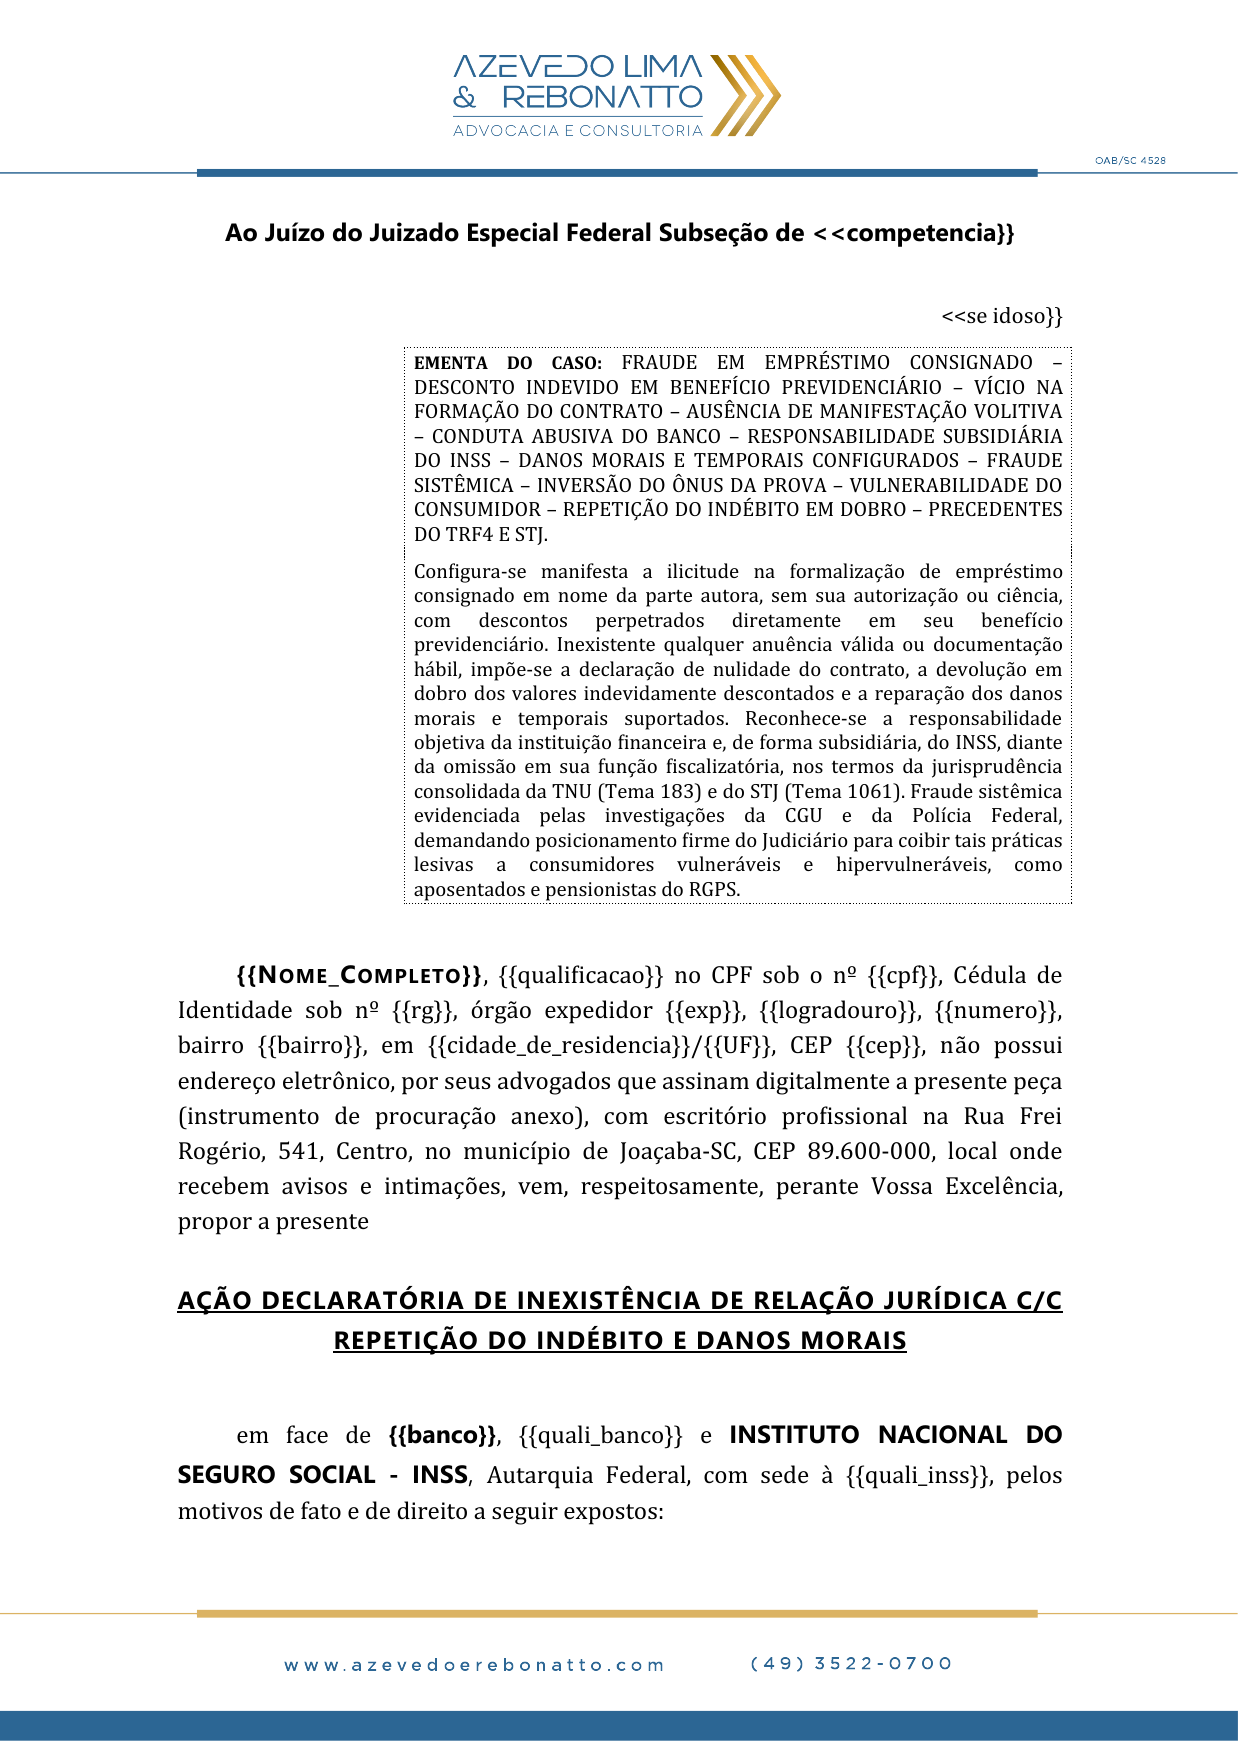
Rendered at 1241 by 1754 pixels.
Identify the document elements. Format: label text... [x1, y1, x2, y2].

text em face de {{banco}}, {{quali_banco}} e INSTITUTO NACIONAL DO SEGURO SOCIAL - INSS, Autarquia Federal, com sede à {{quali_inss}}, pelos motivos de fato e de direito a seguir expostos: [177, 1416, 1063, 1524]
text {{Nome_Completo}}, {{qualificacao}} no CPF sob o nº {{cpf}}, Cédula de Identidade sob nº {{rg}}, órgão expedidor {{exp}}, {{logradouro}}, {{numero}}, bairro {{bairro}}, em {{cidade_de_residencia}}/{{UF}}, CEP {{cep}}, não possui endereço eletrônico, por seus advogados que assinam digitalmente a presente peça (instrumento de procuração anexo), com escritório profissional na Rua Frei Rogério, 541, Centro, no município de Joaçaba-SC, CEP 89.600-000, local onde recebem avisos e intimações, vem, respeitosamente, perante Vossa Excelência, propor a presente [177, 956, 1063, 1235]
text Configura-se manifesta a ilicitude na formalização de empréstimo consignado em nome da parte autora, sem sua autorização ou ciência, com descontos perpetrados diretamente em seu benefício previdenciário. Inexistente qualquer anuência válida ou documentação hábil, impõe-se a declaração de nulidade do contrato, a devolução em dobro dos valores indevidamente descontados e a reparação dos danos morais e temporais suportados. Reconhece-se a responsabilidade objetiva da instituição financeira e, de forma subsidiária, do INSS, diante da omissão em sua função fiscalizatória, nos termos da jurisprudência consolidada da TNU (Tema 183) e do STJ (Tema 1061). Fraude sistêmica evidenciada pelas investigações da CGU e da Polícia Federal, demandando posicionamento firme do Judiciário para coibir tais práticas lesivas a consumidores vulneráveis e hipervulneráveis, como aposentados e pensionistas do RGPS. [404, 555, 1072, 904]
text Ao Juízo do Juizado Especial Federal Subseção de <<competencia}} [177, 215, 1063, 277]
text AÇÃO DECLARATÓRIA DE INEXISTÊNCIA DE RELAÇÃO JURÍDICA C/C REPETIÇÃO DO INDÉBITO E DANOS MORAIS [177, 1283, 1063, 1311]
picture [0, 0, 1238, 1741]
text EMENTA DO CASO: FRAUDE EM EMPRÉSTIMO CONSIGNADO – DESCONTO INDEVIDO EM BENEFÍCIO PREVIDENCIÁRIO – VÍCIO NA FORMAÇÃO DO CONTRATO – AUSÊNCIA DE MANIFESTAÇÃO VOLITIVA – CONDUTA ABUSIVA DO BANCO – RESPONSABILIDADE SUBSIDIÁRIA DO INSS – DANOS MORAIS E TEMPORAIS CONFIGURADOS – FRAUDE SISTÊMICA – INVERSÃO DO ÔNUS DA PROVA – VULNERABILIDADE DO CONSUMIDOR – REPETIÇÃO DO INDÉBITO EM DOBRO – PRECEDENTES DO TRF4 E STJ. [404, 347, 1072, 546]
text <<se idoso}} [472, 302, 1063, 329]
text AÇÃO DECLARATÓRIA DE INEXISTÊNCIA DE RELAÇÃO JURÍDICA C/C REPETIÇÃO DO INDÉBITO E DANOS MORAIS [177, 1313, 1063, 1356]
